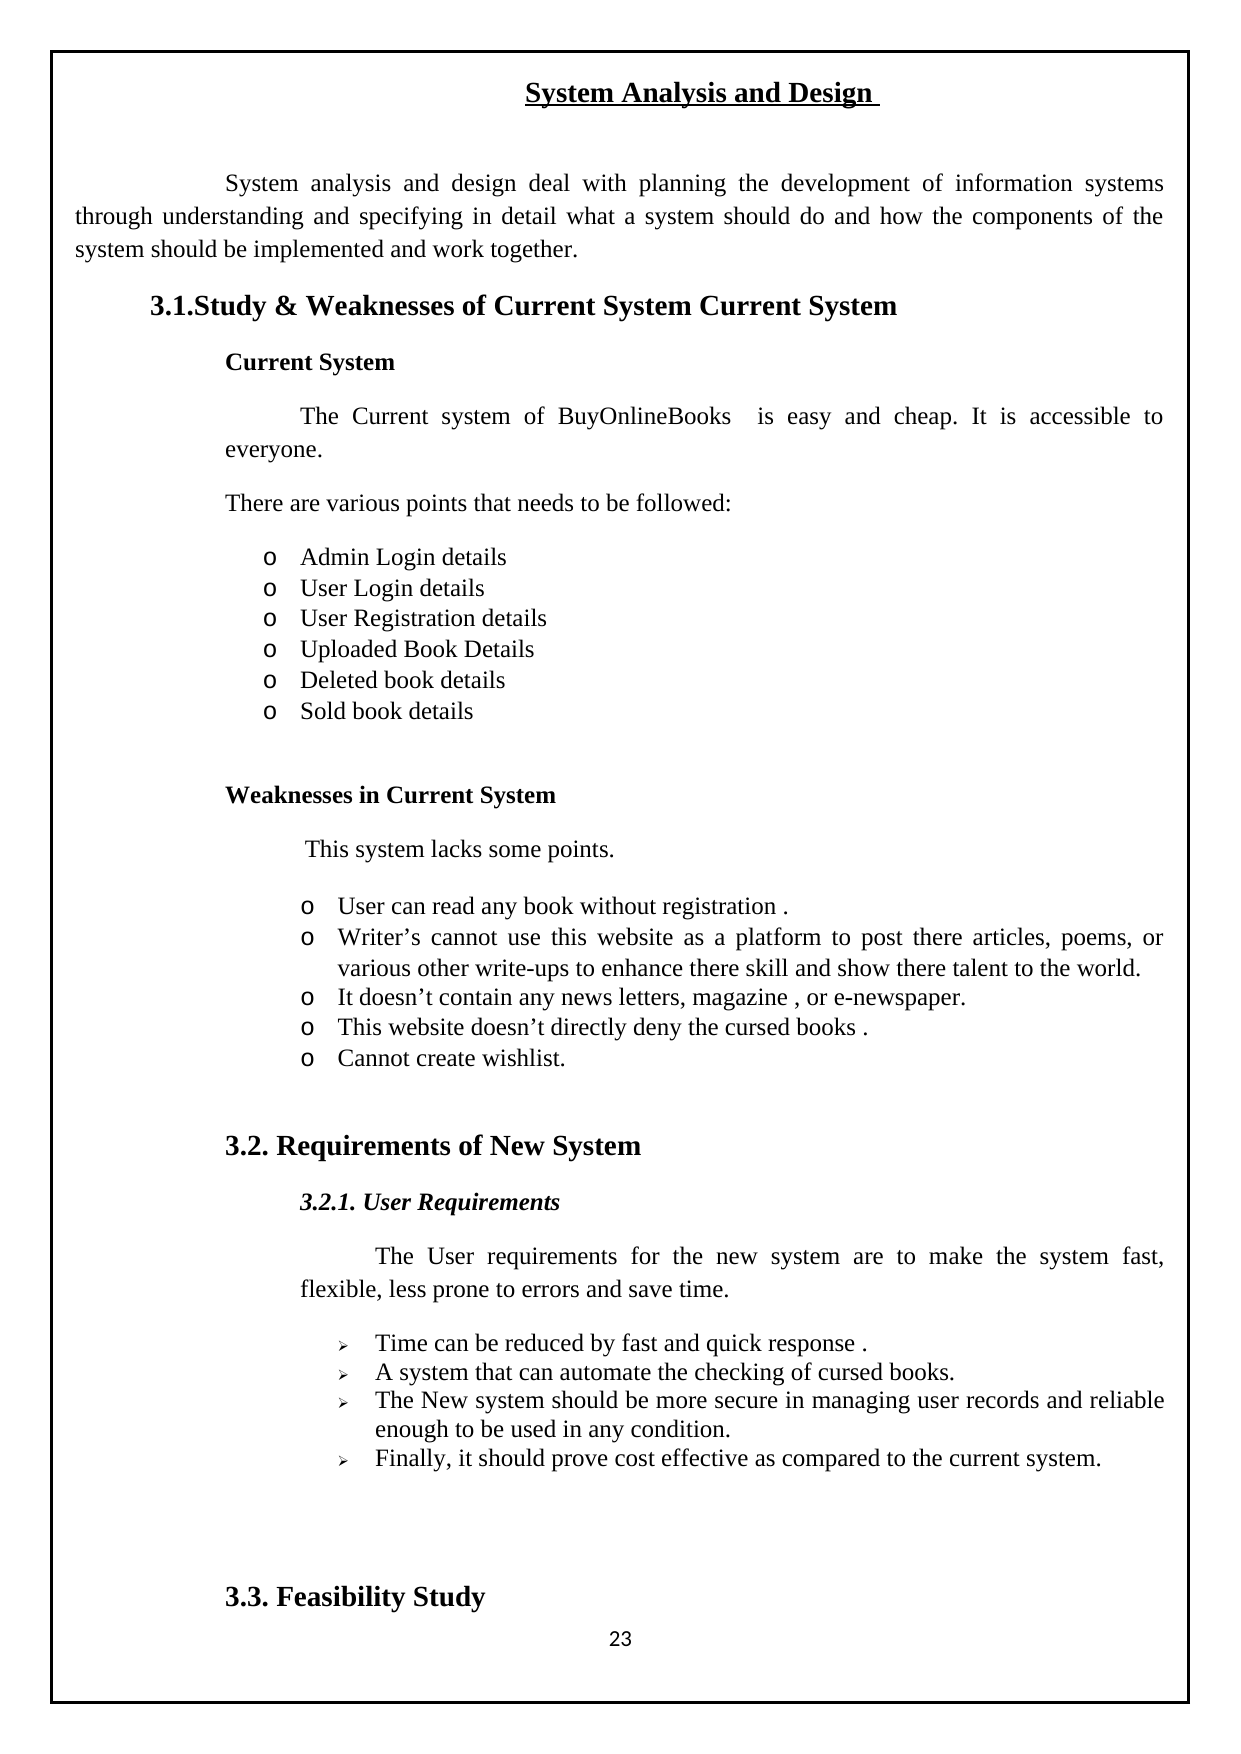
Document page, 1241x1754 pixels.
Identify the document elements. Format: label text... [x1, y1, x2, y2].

list The New system should be more secure in managing user records and reliable enough to be used in any condition. [337, 1386, 1165, 1443]
list System Analysis and Design [300, 75, 1165, 108]
list This system lacks some points. [304, 834, 1165, 862]
list Cannot create wishlist. [300, 1043, 1165, 1074]
text System analysis and design deal with planning the development of information systems through understanding and specifying in detail what a system should do and how the components of the system should be implemented and work together. [75, 168, 1165, 263]
list User can read any book without registration . [300, 891, 1165, 922]
text 3.1.Study & Weaknesses of Current System Current System [75, 288, 1165, 321]
list Admin Login details [262, 542, 1165, 573]
text 3.3. Feasibility Study [75, 1579, 1165, 1613]
list Writer’s cannot use this website as a platform to post there articles, poems, or various other write-ups to enhance there skill and show there talent to the world. [300, 922, 1165, 982]
text 3.2.1. User Requirements [75, 1187, 1165, 1216]
list User Login details [262, 573, 1165, 603]
list Uploaded Book Details [262, 634, 1165, 665]
text The Current system of BuyOnlineBooks is easy and cheap. It is accessible to everyone. [225, 401, 1165, 463]
text 3.2. Requirements of New System [75, 1128, 1165, 1162]
text There are various points that needs to be followed: [225, 488, 1165, 517]
list Finally, it should prove cost effective as compared to the current system. [337, 1443, 1165, 1472]
list This website doesn’t directly deny the cursed books . [300, 1012, 1165, 1043]
list User Registration details [262, 603, 1165, 634]
list Sold book details [262, 696, 1165, 727]
list It doesn’t contain any news letters, magazine , or e-newspaper. [300, 982, 1165, 1012]
text The User requirements for the new system are to make the system fast, flexible, less prone to errors and save time. [300, 1241, 1165, 1303]
list A system that can automate the checking of cursed books. [337, 1357, 1165, 1386]
list Deleted book details [262, 665, 1165, 696]
text Current System [225, 347, 1165, 376]
text Weaknesses in Current System [225, 780, 1165, 809]
list Time can be reduced by fast and quick response . [337, 1328, 1165, 1357]
